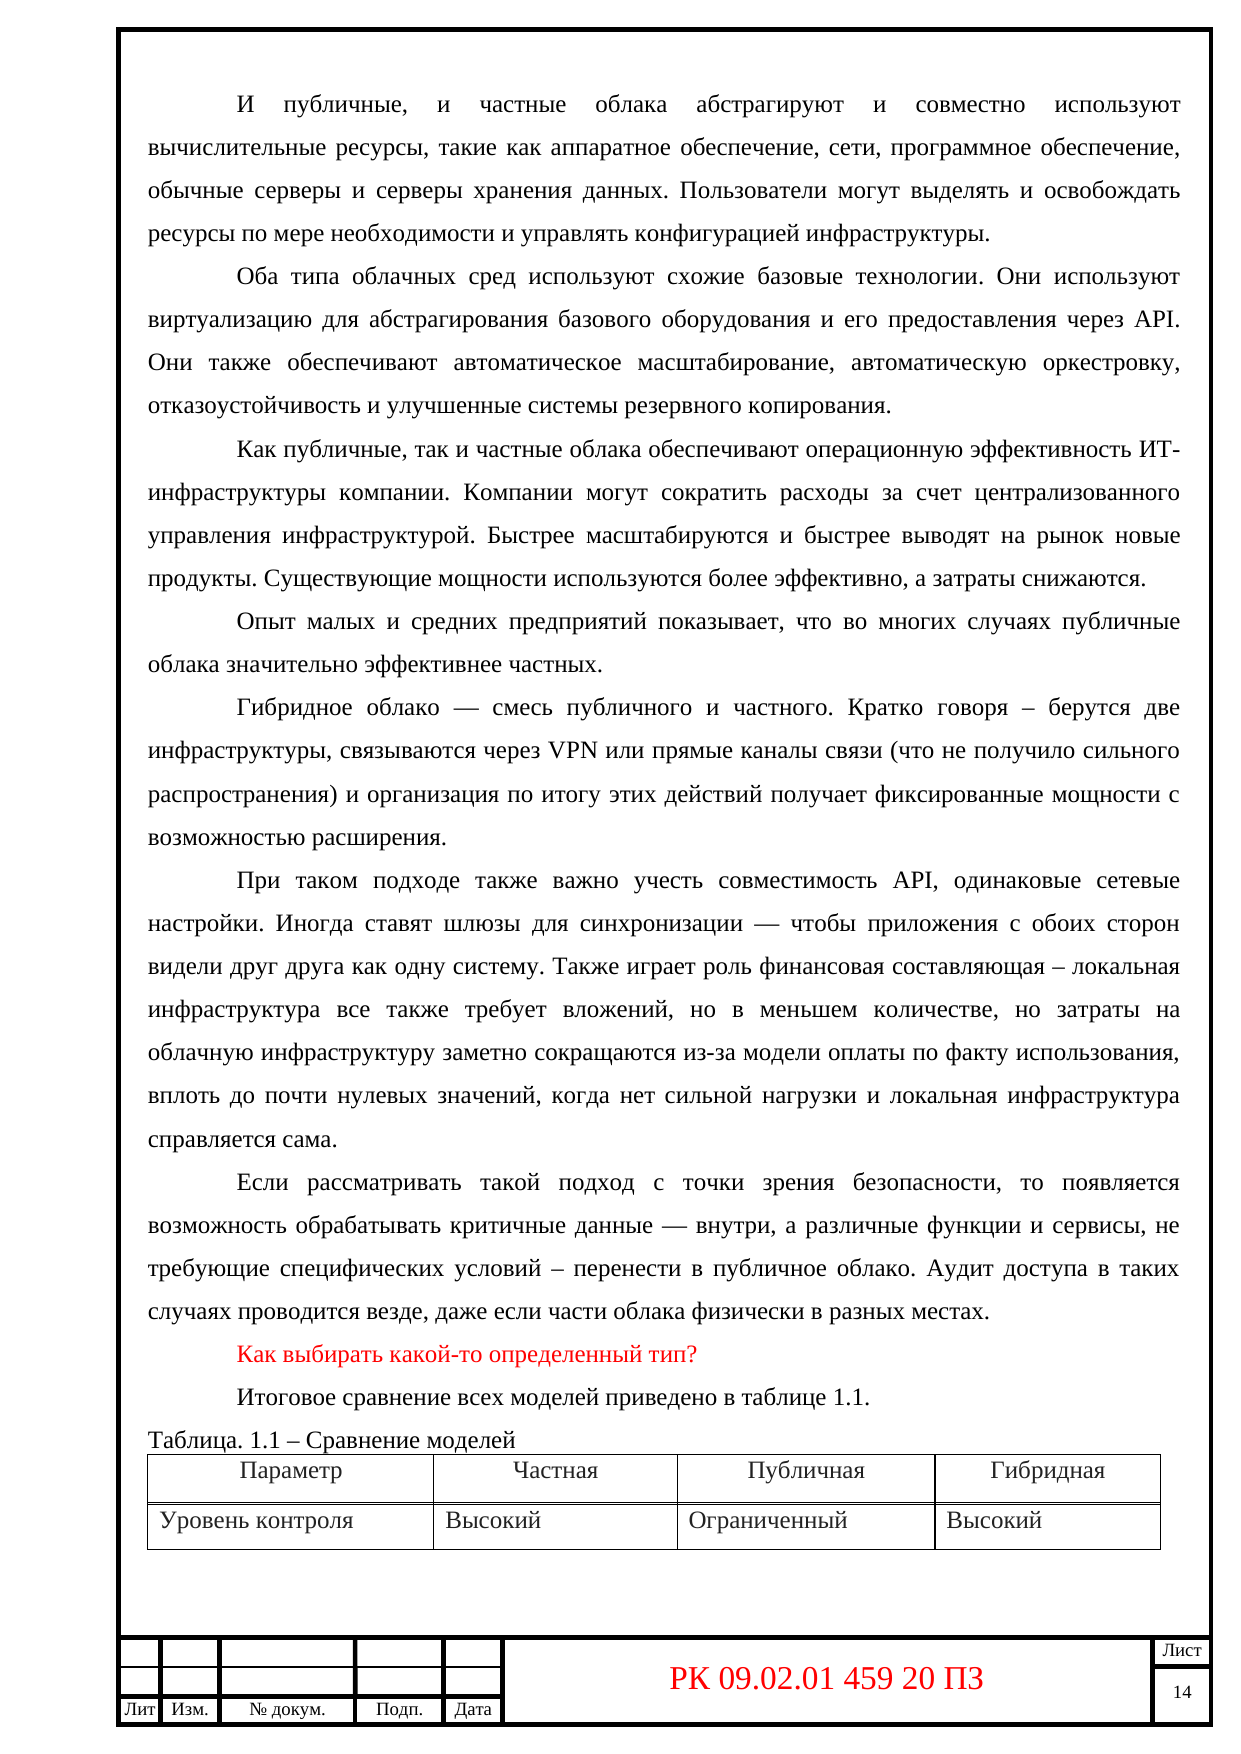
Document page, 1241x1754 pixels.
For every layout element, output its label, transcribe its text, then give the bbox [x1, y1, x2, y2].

list Как выбирать какой-то определенный тип? [148, 1339, 1181, 1368]
table_header Гибридная [936, 1455, 1160, 1502]
text Таблица. 1.1 – Сравнение моделей [148, 1426, 1181, 1454]
list Оба типа облачных сред используют схожие базовые технологии. Они используют виртуализацию для абстрагирования базового оборудования и его предоставления через API. Они также обеспечивают автоматическое масштабирование, автоматическую оркестровку, отказоустойчивость и улучшенные системы резервного копирования. [148, 261, 1181, 419]
list Итоговое сравнение всех моделей приведено в таблице 1.1. [148, 1382, 1181, 1411]
list Гибридное облако — смесь публичного и частного. Кратко говоря – берутся две инфраструктуры, связываются через VPN или прямые каналы связи (что не получило сильного распространения) и организация по итогу этих действий получает фиксированные мощности с возможностью расширения. [148, 692, 1181, 851]
table_header Частная [434, 1455, 677, 1502]
list Как публичные, так и частные облака обеспечивают операционную эффективность ИТ-инфраструктуры компании. Компании могут сократить расходы за счет централизованного управления инфраструктурой. Быстрее масштабируются и быстрее выводят на рынок новые продукты. Существующие мощности используются более эффективно, а затраты снижаются. [148, 434, 1181, 592]
list При таком подходе также важно учесть совместимость API, одинаковые сетевые настройки. Иногда ставят шлюзы для синхронизации — чтобы приложения с обоих сторон видели друг друга как одну систему. Также играет роль финансовая составляющая – локальная инфраструктура все также требует вложений, но в меньшем количестве, но затраты на облачную инфраструктуру заметно сокращаются из-за модели оплаты по факту использования, вплоть до почти нулевых значений, когда нет сильной нагрузки и локальная инфраструктура справляется сама. [148, 865, 1181, 1152]
table_cell Высокий [434, 1505, 677, 1549]
table_cell Уровень контроля [148, 1505, 433, 1549]
list Опыт малых и средних предприятий показывает, что во многих случаях публичные облака значительно эффективнее частных. [148, 606, 1181, 678]
table_header Параметр [148, 1455, 433, 1502]
table_header Публичная [678, 1455, 934, 1502]
table_cell Ограниченный [678, 1505, 934, 1549]
list И публичные, и частные облака абстрагируют и совместно используют вычислительные ресурсы, такие как аппаратное обеспечение, сети, программное обеспечение, обычные серверы и серверы хранения данных. Пользователи могут выделять и освобождать ресурсы по мере необходимости и управлять конфигурацией инфраструктуры. [148, 89, 1181, 247]
table_cell Высокий [936, 1505, 1160, 1549]
list Если рассматривать такой подход с точки зрения безопасности, то появляется возможность обрабатывать критичные данные — внутри, а различные функции и сервисы, не требующие специфических условий – перенести в публичное облако. Аудит доступа в таких случаях проводится везде, даже если части облака физически в разных местах. [148, 1167, 1181, 1325]
